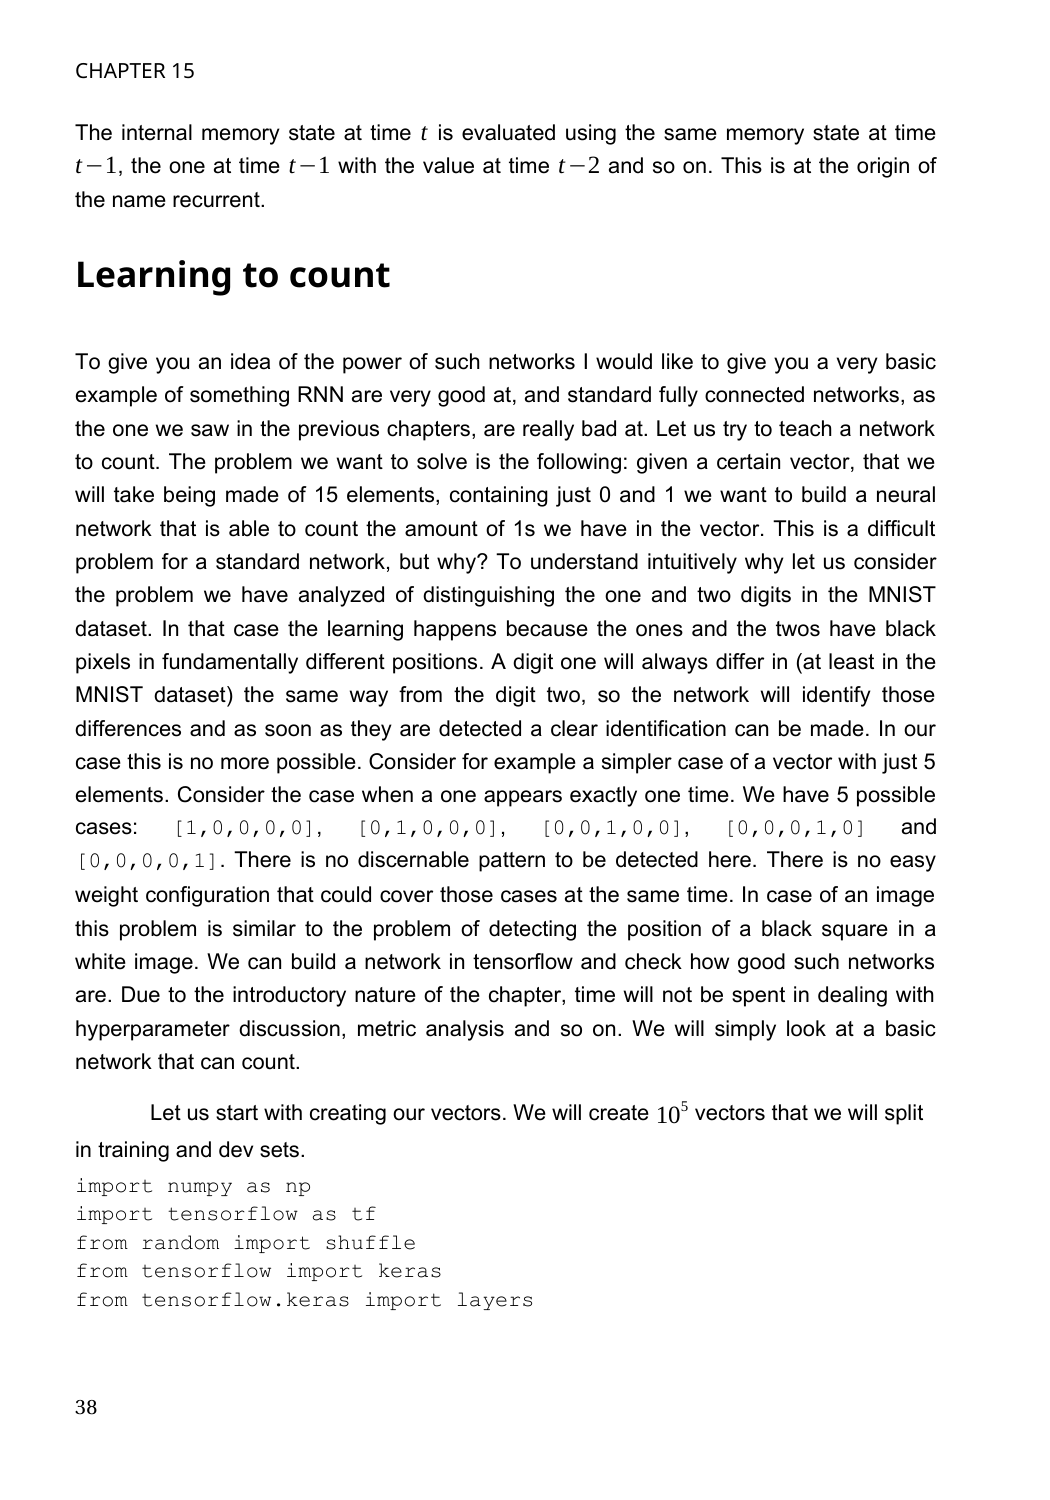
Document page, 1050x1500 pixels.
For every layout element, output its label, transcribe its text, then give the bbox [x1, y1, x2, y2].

text from tensorflow.keras import layers [75, 1288, 937, 1313]
text from tensorflow import keras [75, 1259, 937, 1284]
text Let us start with creating our vectors. We will create vectors that we will split in training and dev sets. [75, 1095, 937, 1162]
text import numpy as np [75, 1174, 937, 1199]
subtitle Learning to count [75, 250, 937, 298]
text The internal memory state at time is evaluated using the same memory state at time , the one at time with the value at time and so on. This is at the origin of the name recurrent. [75, 112, 937, 212]
text from random import shuffle [75, 1231, 937, 1256]
text import tensorflow as tf [75, 1203, 937, 1227]
text To give you an idea of the power of such networks I would like to give you a very basic example of something RNN are very good at, and standard fully connected networks, as the one we saw in the previous chapters, are really bad at. Let us try to teach a network to count. The problem we want to solve is the following: given a certain vector, that we will take being made of 15 elements, containing just 0 and 1 we want to build a neural network that is able to count the amount of 1s we have in the vector. This is a difficult problem for a standard network, but why? To understand intuitively why let us consider the problem we have analyzed of distinguishing the one and two digits in the MNIST dataset. In that case the learning happens because the ones and the twos have black pixels in fundamentally different positions. A digit one will always differ in (at least in the MNIST dataset) the same way from the digit two, so the network will identify those differences and as soon as they are detected a clear identification can be made. In our case this is no more possible. Consider for example a simpler case of a vector with just 5 elements. Consider the case when a one appears exactly one time. We have 5 possible cases: [1,0,0,0,0], [0,1,0,0,0], [0,0,1,0,0], [0,0,0,1,0] and [0,0,0,0,1]. There is no discernable pattern to be detected here. There is no easy weight configuration that could cover those cases at the same time. In case of an image this problem is similar to the problem of detecting the position of a black square in a white image. We can build a network in tensorflow and check how good such networks are. Due to the introductory nature of the chapter, time will not be spent in dealing with hyperparameter discussion, metric analysis and so on. We will simply look at a basic network that can count. [75, 341, 937, 1074]
